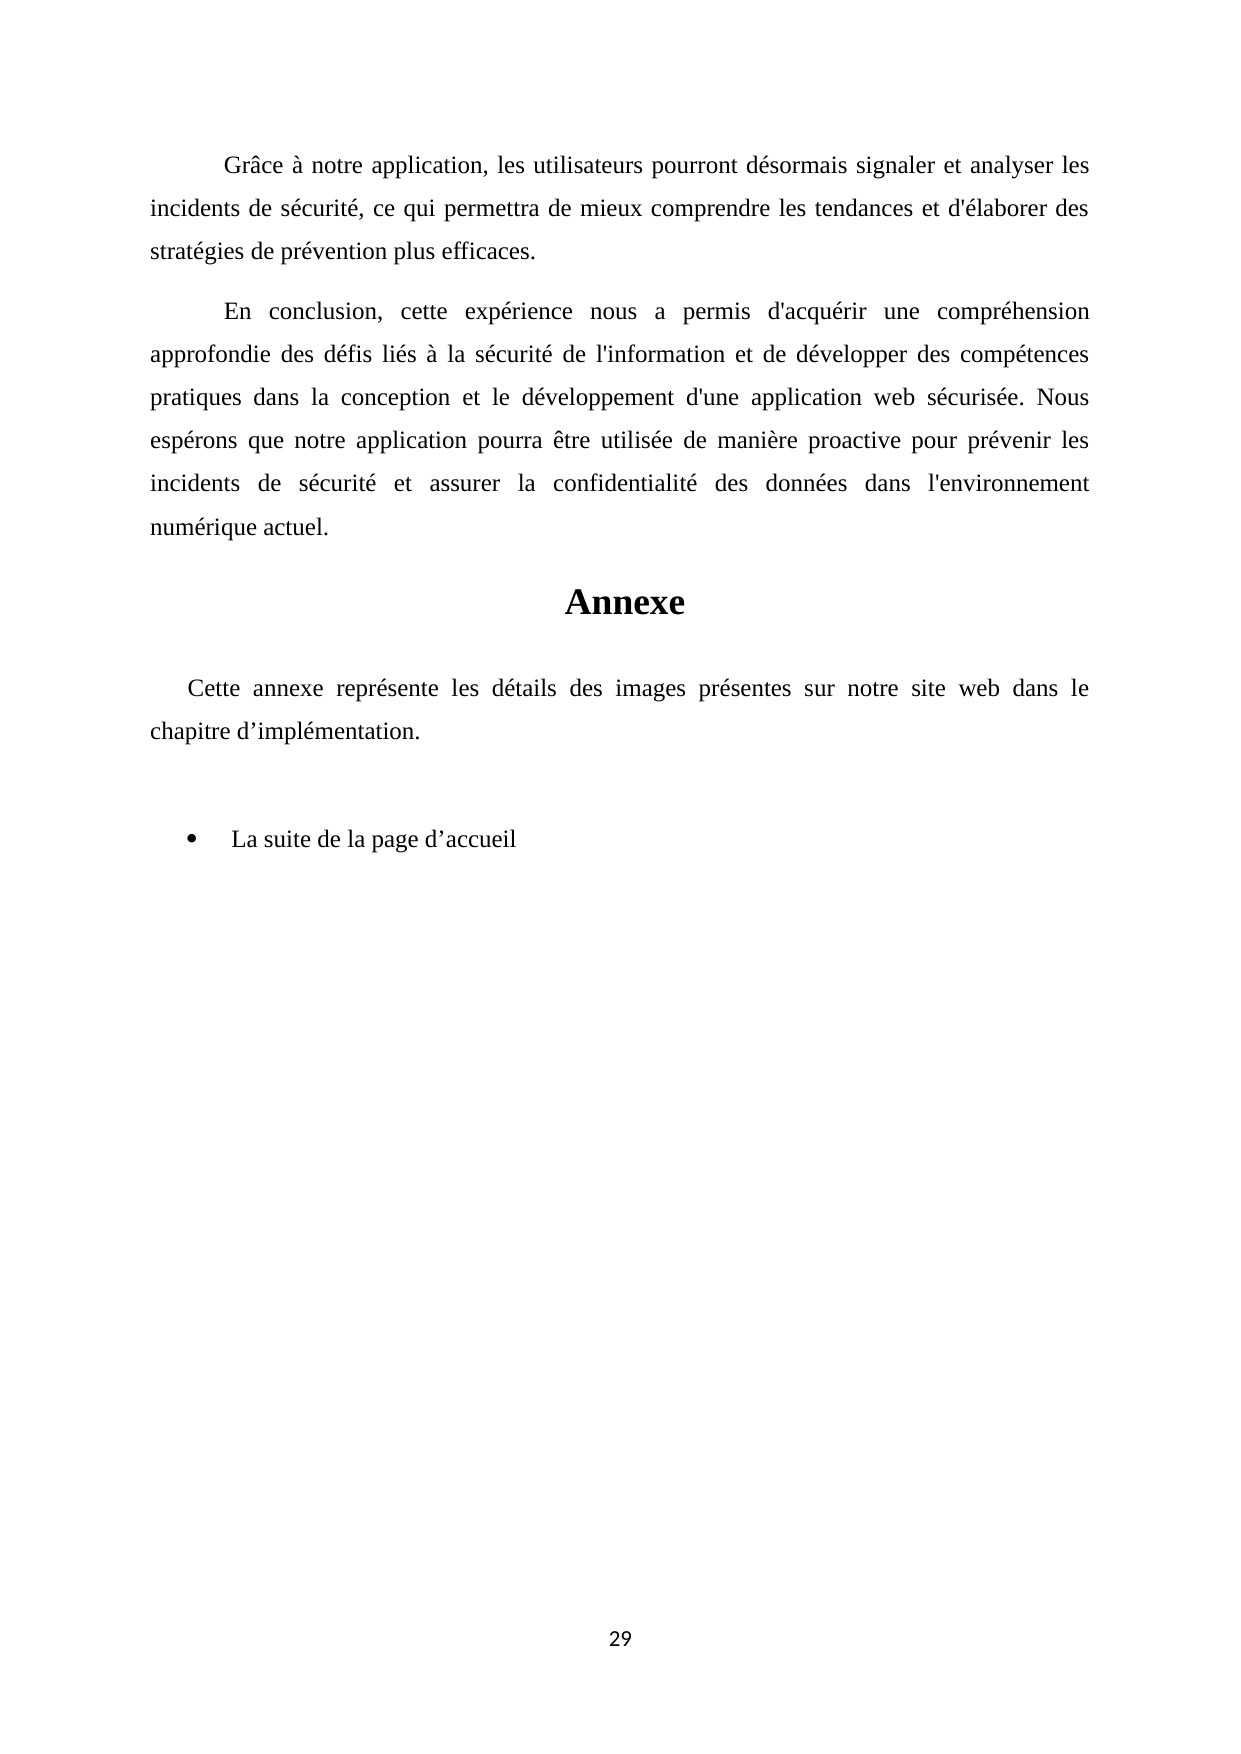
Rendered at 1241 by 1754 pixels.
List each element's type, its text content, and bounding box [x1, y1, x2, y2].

text En conclusion, cette expérience nous a permis d'acquérir une compréhension approfondie des défis liés à la sécurité de l'information et de développer des compétences pratiques dans la conception et le développement d'une application web sécurisée. Nous espérons que notre application pourra être utilisée de manière proactive pour prévenir les incidents de sécurité et assurer la confidentialité des données dans l'environnement numérique actuel. [150, 296, 1090, 540]
text Grâce à notre application, les utilisateurs pourront désormais signaler et analyser les incidents de sécurité, ce qui permettra de mieux comprendre les tendances et d'élaborer des stratégies de prévention plus efficaces. [150, 150, 1090, 265]
subtitle Annexe [150, 580, 1090, 623]
list La suite de la page d’accueil [187, 824, 1090, 853]
text Cette annexe représente les détails des images présentes sur notre site web dans le chapitre d’implémentation. [150, 673, 1090, 745]
